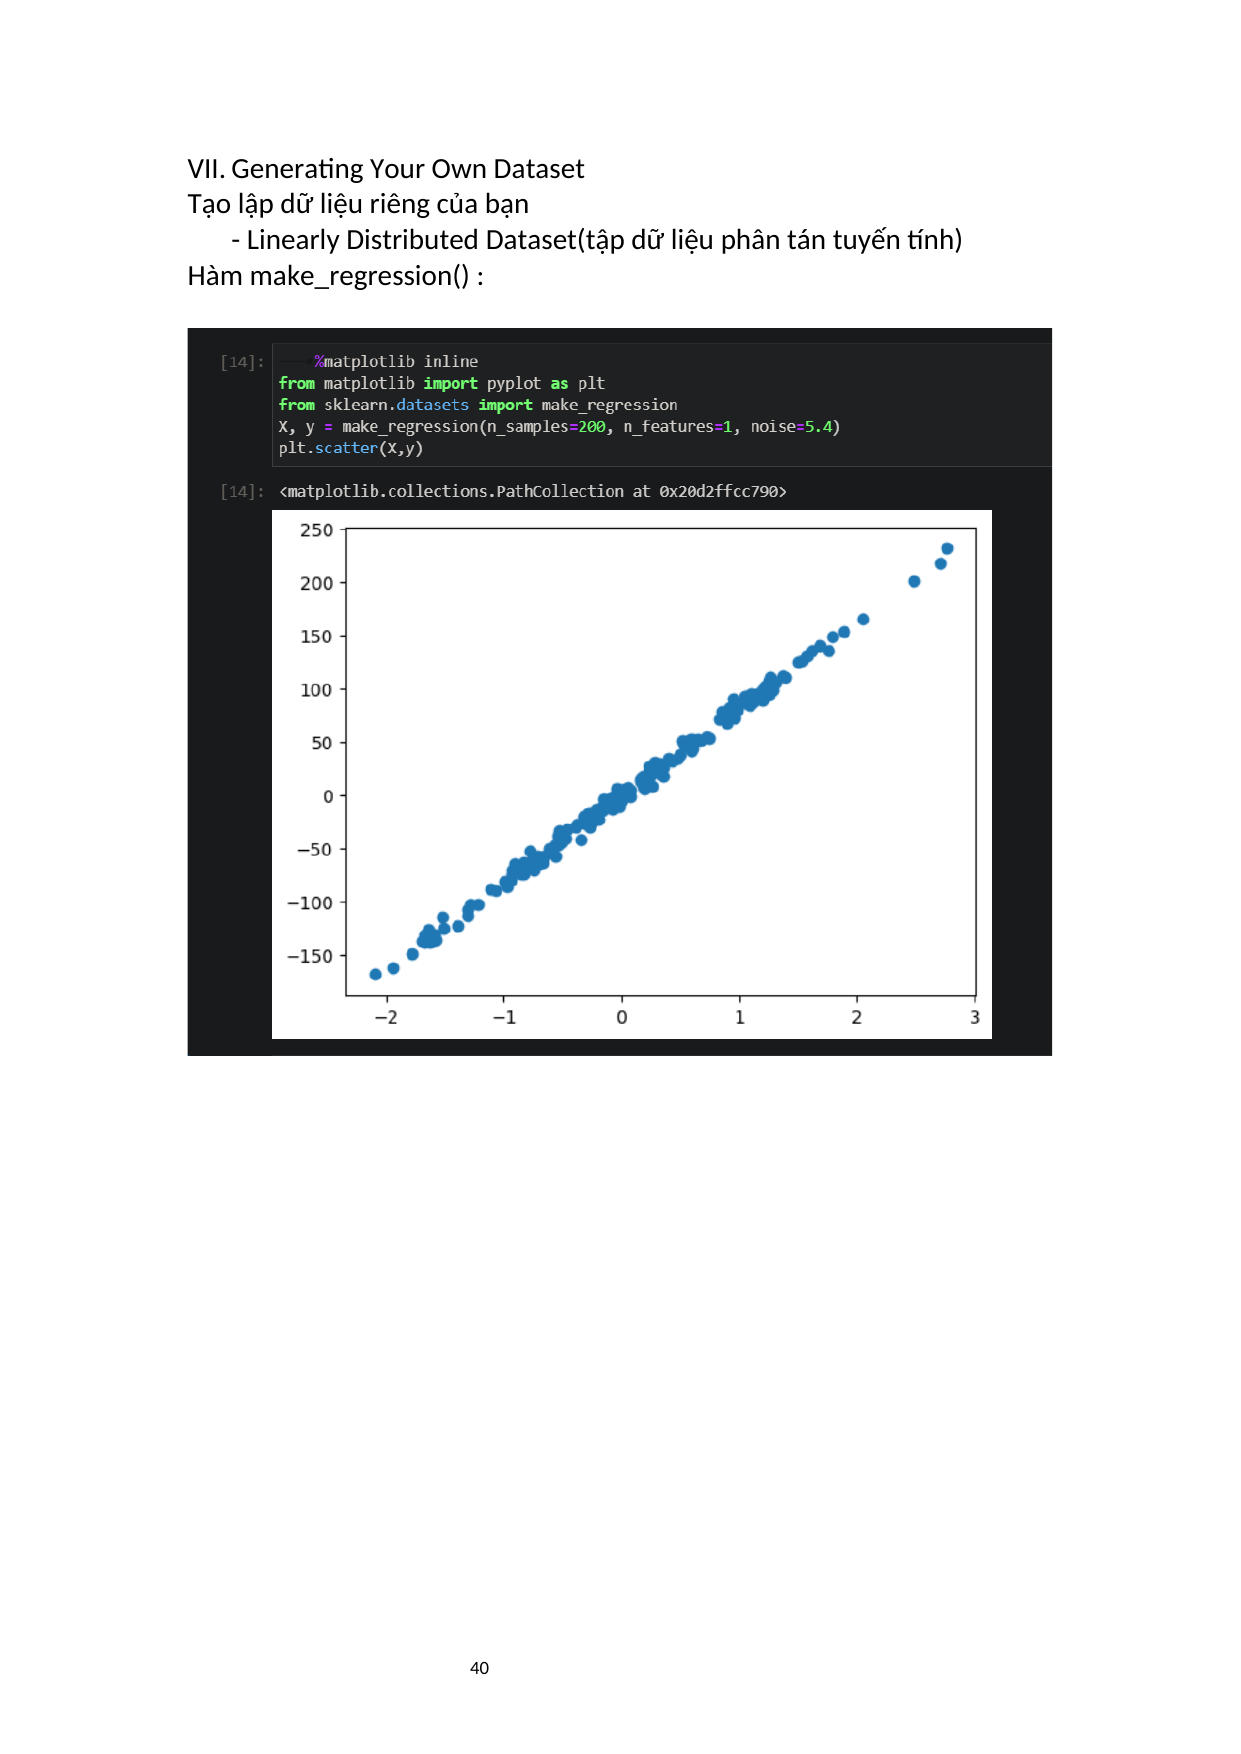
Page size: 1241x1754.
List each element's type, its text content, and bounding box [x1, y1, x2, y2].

list Hàm make_regression() : [187, 257, 1053, 292]
list Generating Your Own Dataset [187, 150, 1053, 186]
list - Linearly Distributed Dataset(tập dữ liệu phân tán tuyến tính) [187, 221, 1053, 257]
picture [187, 328, 1053, 1056]
list Tạo lập dữ liệu riêng của bạn [187, 186, 1053, 221]
